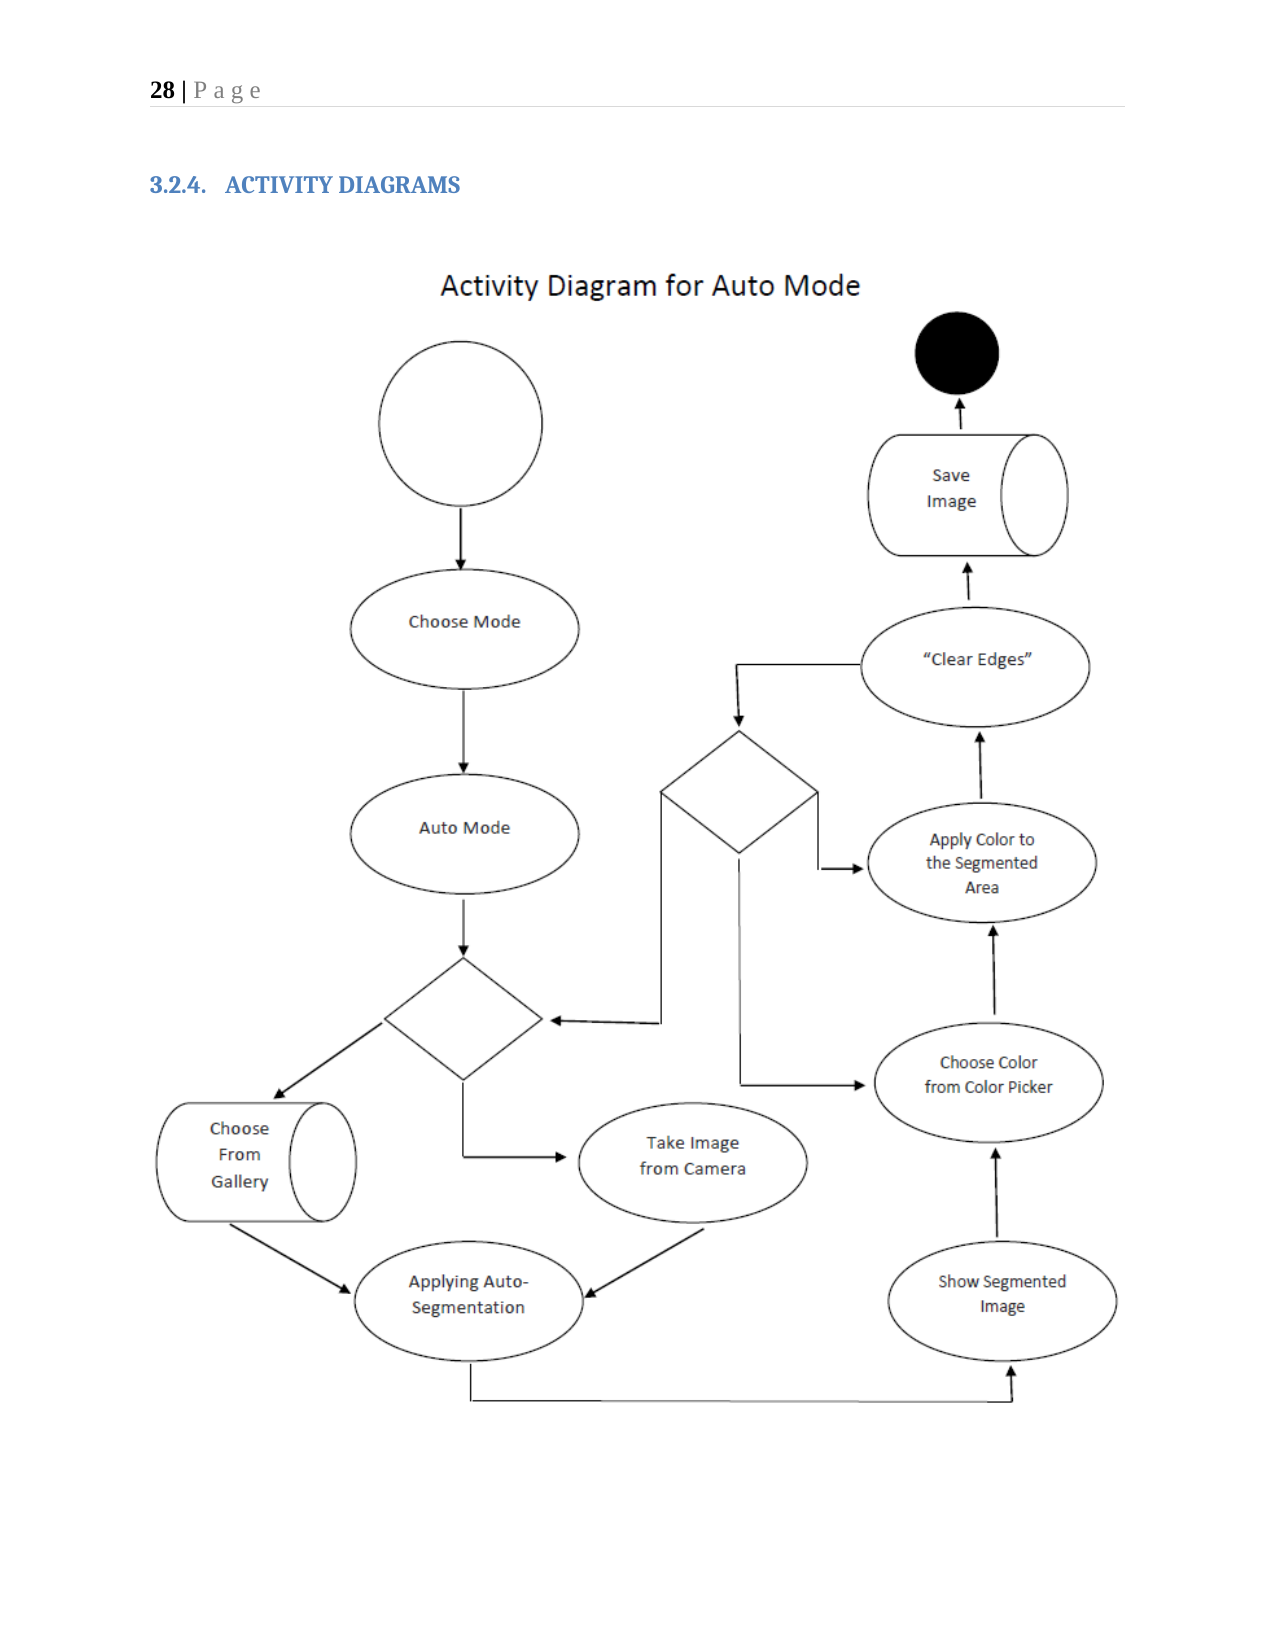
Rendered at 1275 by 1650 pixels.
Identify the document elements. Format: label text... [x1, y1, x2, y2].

picture [150, 257, 1125, 1421]
subtitle 3.2.4. ACTIVITY DIAGRAMS [150, 171, 1125, 199]
